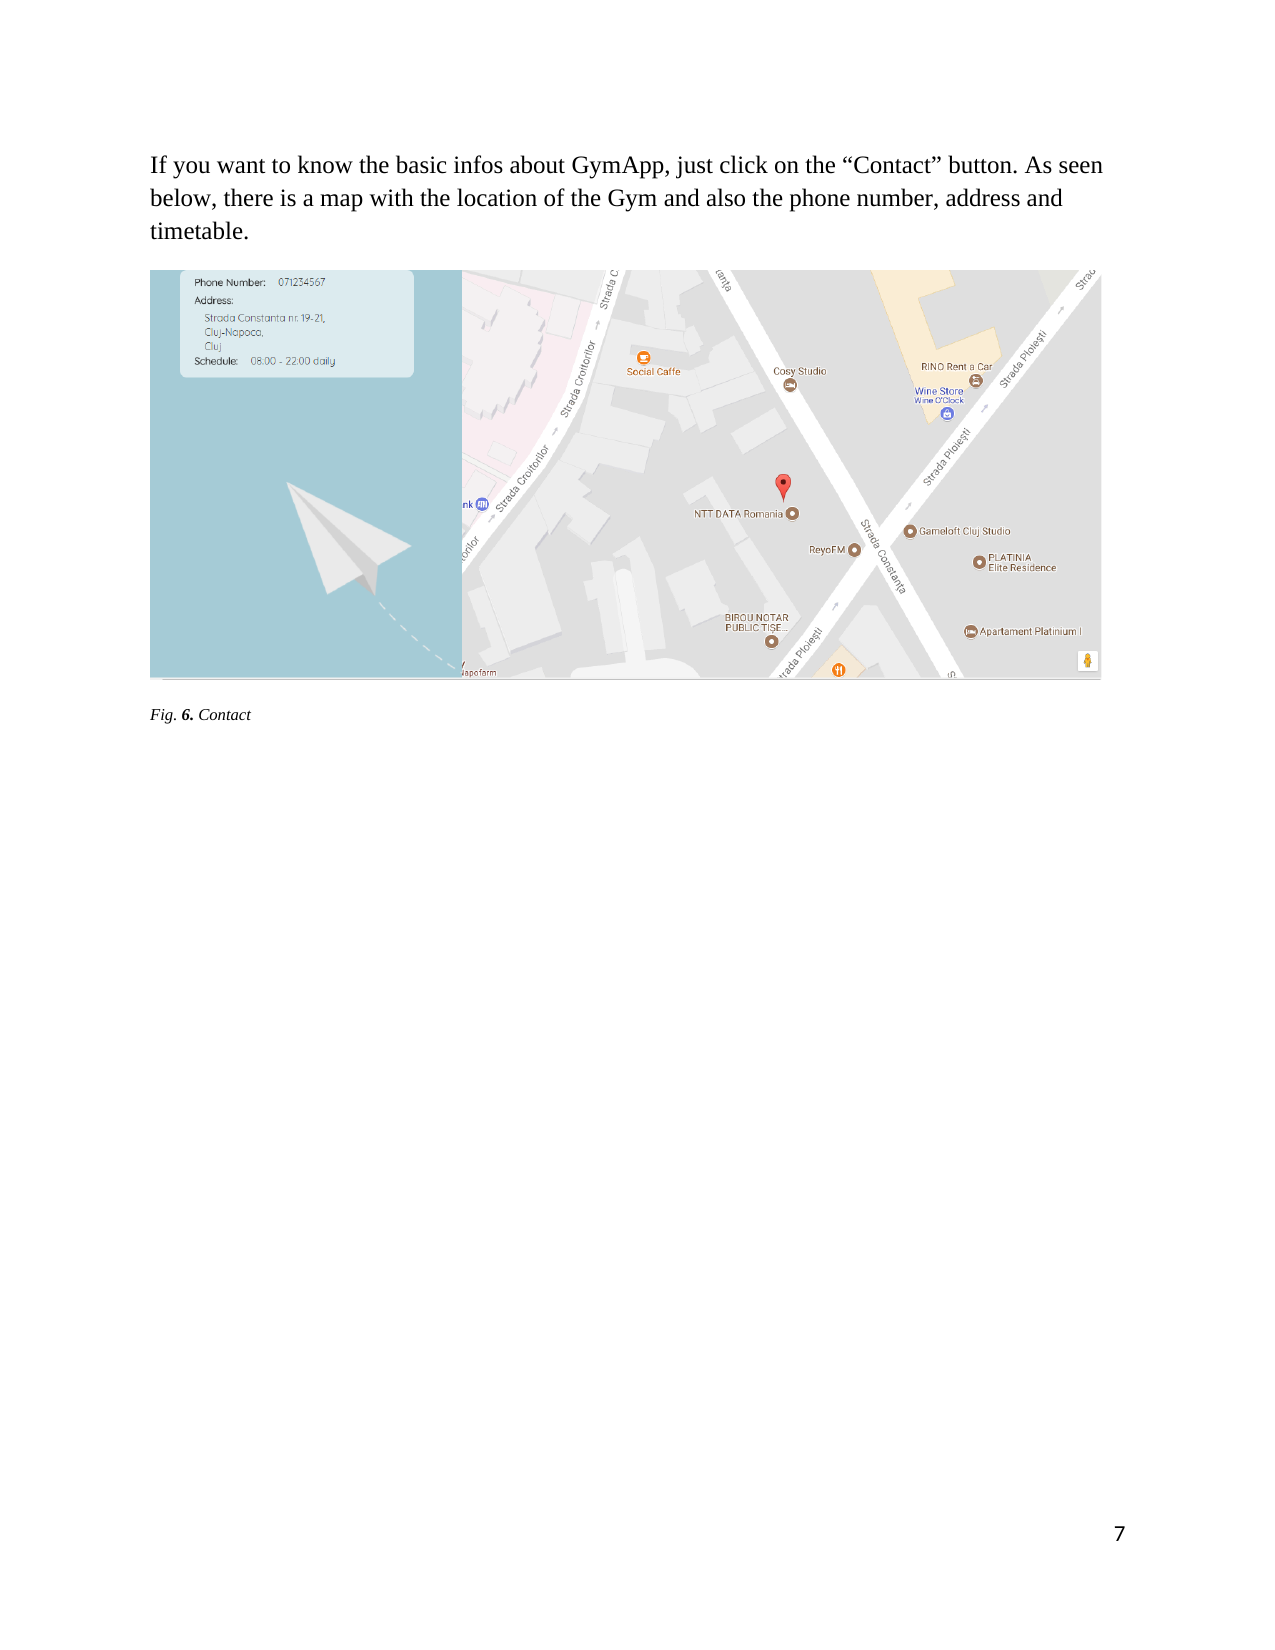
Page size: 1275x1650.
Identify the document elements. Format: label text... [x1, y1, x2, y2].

picture [150, 270, 1102, 680]
text Fig. 6. Contact [150, 704, 1125, 723]
text If you want to know the basic infos about GymApp, just click on the “Contact” button. As seen below, there is a map with the location of the Gym and also the phone number, address and timetable. [150, 150, 1125, 245]
